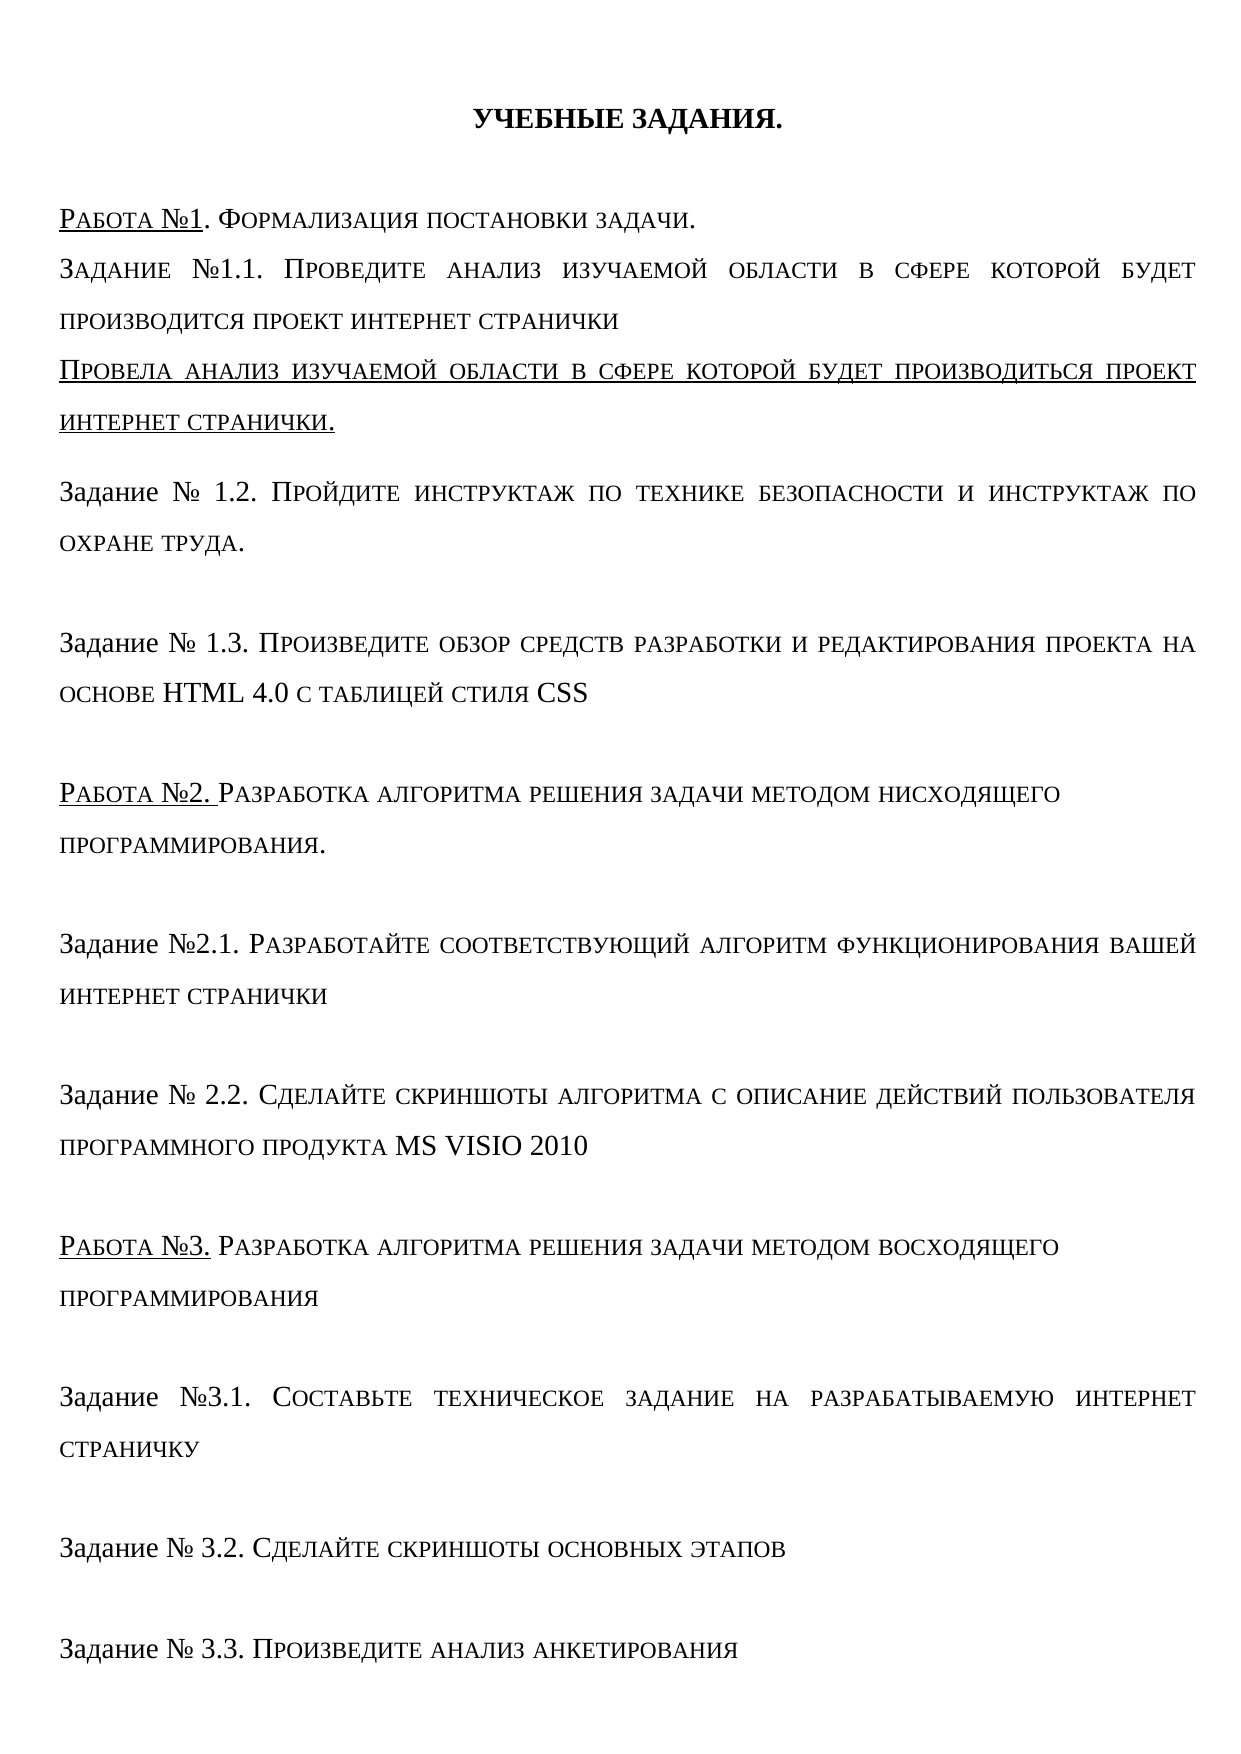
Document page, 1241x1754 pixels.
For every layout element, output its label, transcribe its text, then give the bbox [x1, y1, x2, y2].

text Задание № 1.3. Произведите обзор средств разработки и редактирования проекта на основе HTML 4.0 с таблицей стиля CSS [59, 625, 1196, 708]
text Задание № 1.2. Пройдите инструктаж по технике безопасности и инструктаж по охране труда. [59, 474, 1196, 558]
text Работа №3. Разработка алгоритма решения задачи методом восходящего программирования [59, 1228, 1196, 1312]
text Работа №1. Формализация постановки задачи. [59, 201, 1196, 235]
text Задание № 3.2. Сделайте скриншоты основных этапов [59, 1530, 1196, 1564]
text Учебные задания. [59, 101, 1196, 134]
text Задание № 2.2. Сделайте скриншоты алгоритма с описание действий пользователя программного продукта MS VISIO 2010 [59, 1077, 1196, 1161]
text Задание № 3.3. Произведите анализ анкетирования [59, 1631, 1196, 1664]
text Задание №2.1. Разработайте соответствующий алгоритм функционирования вашей интернет странички [59, 927, 1196, 1010]
text Работа №2. Разработка алгоритма решения задачи методом нисходящего программирования. [59, 776, 1196, 859]
text Задание №3.1. Составьте техническое задание на разрабатываемую интернет страничку [59, 1379, 1196, 1463]
list Провела анализ изучаемой области в сфере которой будет производиться проект интернет странички. [59, 383, 1196, 436]
list Задание №1.1. Проведите анализ изучаемой области в сфере которой будет производится проект интернет странички [59, 252, 1196, 336]
list Провела анализ изучаемой области в сфере которой будет производиться проект интернет странички. [59, 352, 1196, 381]
